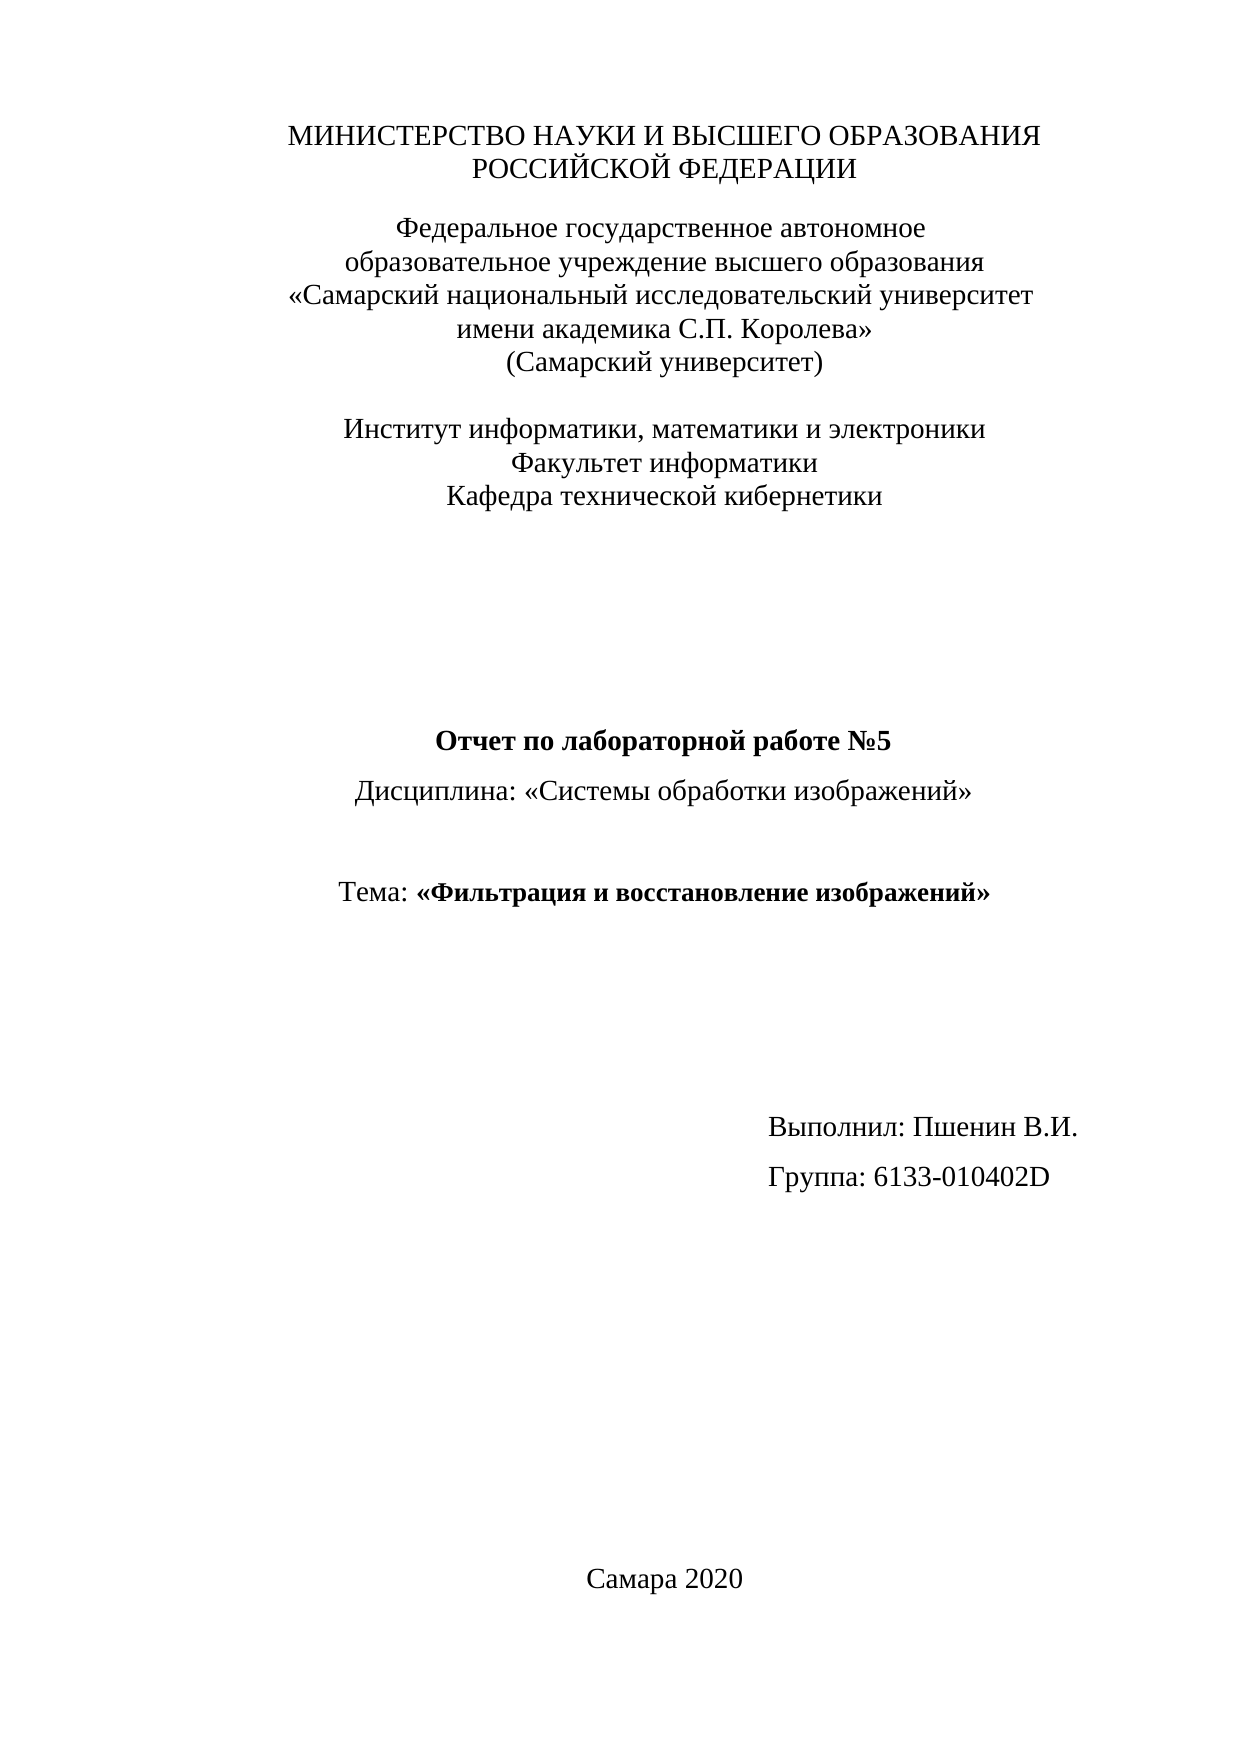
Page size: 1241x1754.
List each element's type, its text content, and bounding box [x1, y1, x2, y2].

text Отчет по лабораторной работе №5 [177, 723, 1149, 756]
text Факультет информатики Кафедра технической кибернетики [177, 445, 1152, 512]
text Институт информатики, математики и электроники [177, 411, 1152, 445]
text Тема: «Фильтрация и восстановление изображений» [177, 874, 1152, 907]
text Самара 2020 [177, 1561, 1152, 1595]
text МИНИСТЕРСТВО НАУКИ И ВЫСШЕГО ОБРАЗОВАНИЯ РОССИЙСКОЙ ФЕДЕРАЦИИ [177, 118, 1152, 185]
text (Самарский университет) [177, 344, 1152, 378]
text Дисциплина: «Системы обработки изображений» [177, 773, 1149, 807]
text Группа: 6133-010402D [177, 1159, 1149, 1192]
text Федеральное государственное автономное образовательное учреждение высшего образования «Самарский национальный исследовательский университет имени академика С.П. Королева» [177, 210, 1152, 344]
text Выполнил: Пшенин В.И. [177, 1109, 1149, 1142]
